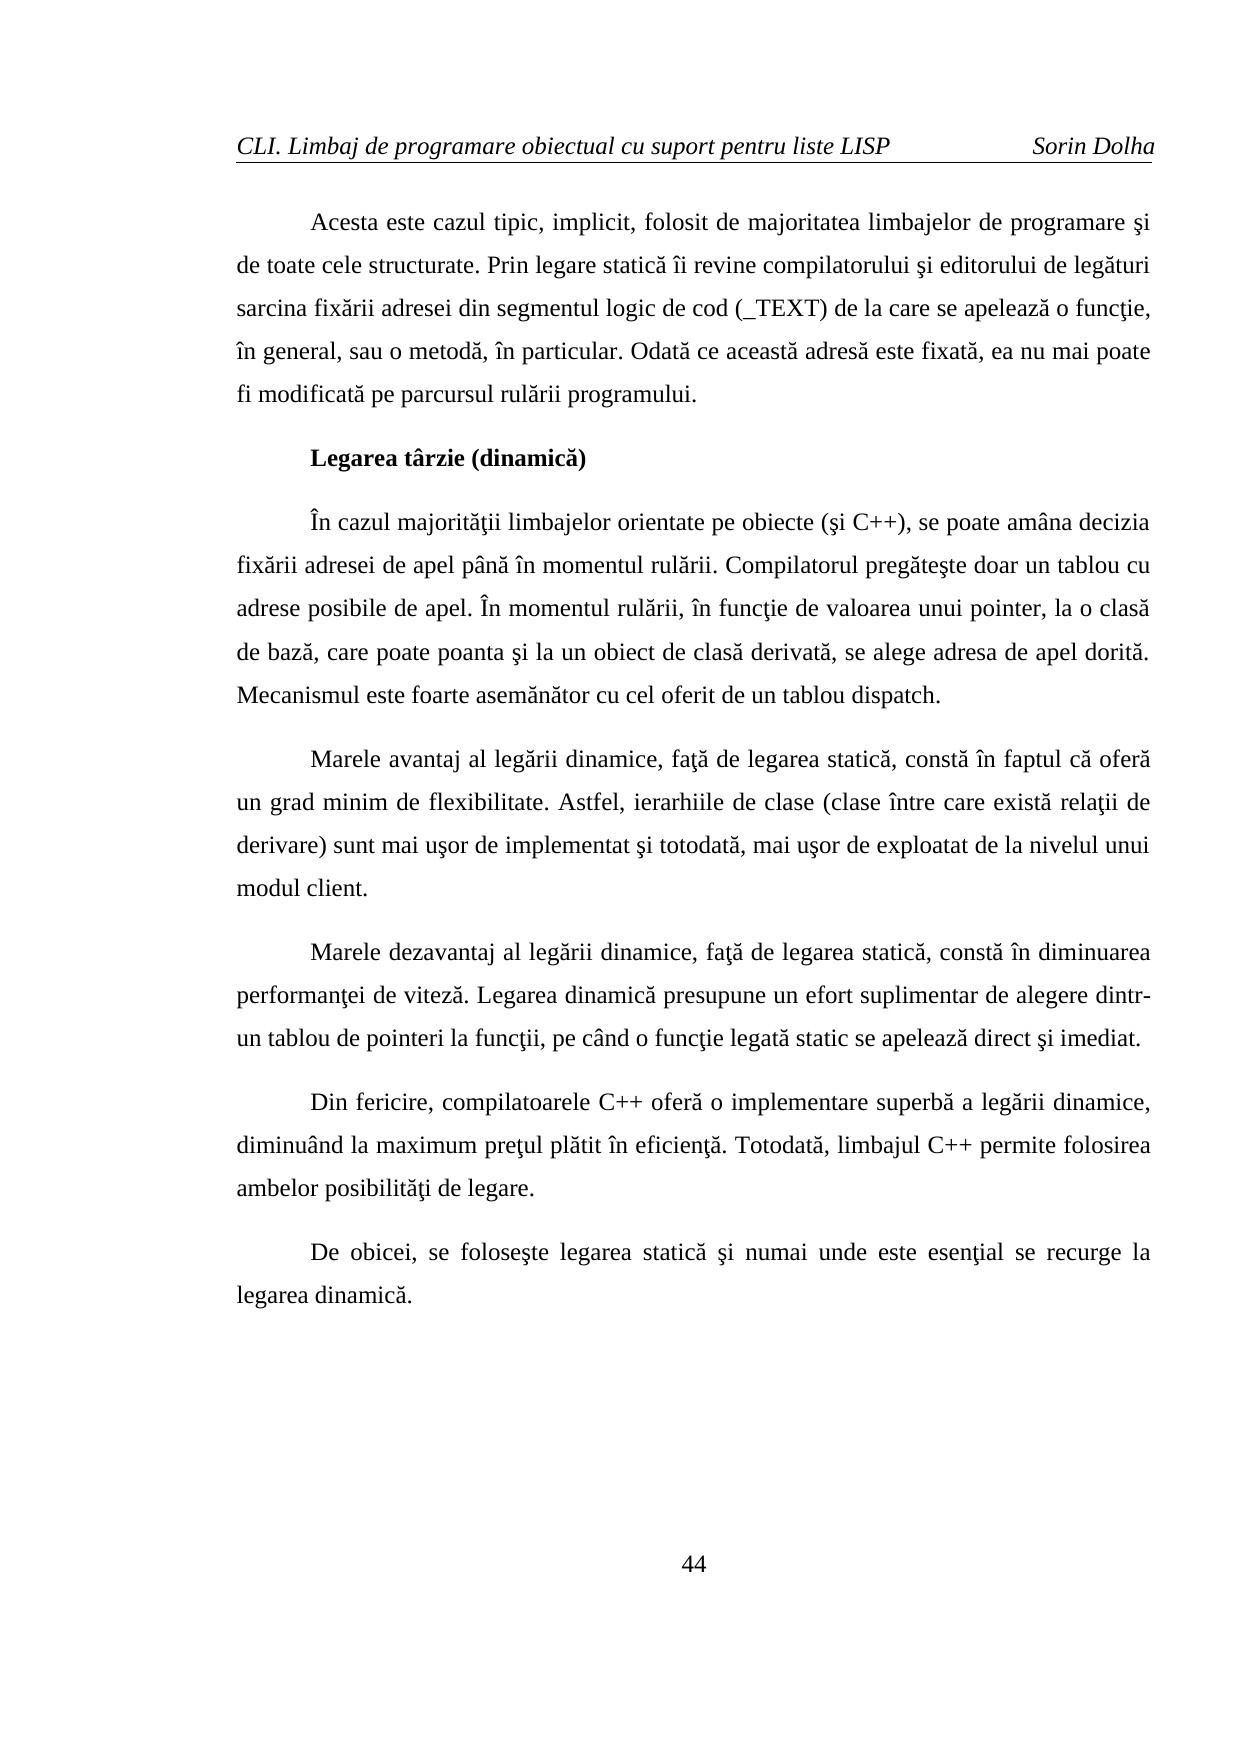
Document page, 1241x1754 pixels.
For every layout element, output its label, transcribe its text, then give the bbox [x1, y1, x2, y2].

text Din fericire, compilatoarele C++ oferă o implementare superbă a legării dinamice, diminuând la maximum preţul plătit în eficienţă. Totodată, limbajul C++ permite folosirea ambelor posibilităţi de legare. [236, 1087, 1152, 1202]
text Acesta este cazul tipic, implicit, folosit de majoritatea limbajelor de programare şi de toate cele structurate. Prin legare statică îi revine compilatorului şi editorului de legături sarcina fixării adresei din segmentul logic de cod (_TEXT) de la care se apelează o funcţie, în general, sau o metodă, în particular. Odată ce această adresă este fixată, ea nu mai poate fi modificată pe parcursul rulării programului. [236, 207, 1152, 408]
text În cazul majorităţii limbajelor orientate pe obiecte (şi C++), se poate amâna decizia fixării adresei de apel până în momentul rulării. Compilatorul pregăteşte doar un tablou cu adrese posibile de apel. În momentul rulării, în funcţie de valoarea unui pointer, la o clasă de bază, care poate poanta şi la un obiect de clasă derivată, se alege adresa de apel dorită. Mecanismul este foarte asemănător cu cel oferit de un tablou dispatch. [236, 507, 1152, 708]
text Legarea târzie (dinamică) [236, 443, 1152, 472]
text Marele dezavantaj al legării dinamice, faţă de legarea statică, constă în diminuarea performanţei de viteză. Legarea dinamică presupune un efort suplimentar de alegere dintr-un tablou de pointeri la funcţii, pe când o funcţie legată static se apelează direct şi imediat. [236, 937, 1152, 1052]
text De obicei, se foloseşte legarea statică şi numai unde este esenţial se recurge la legarea dinamică. [236, 1237, 1152, 1309]
text Marele avantaj al legării dinamice, faţă de legarea statică, constă în faptul că oferă un grad minim de flexibilitate. Astfel, ierarhiile de clase (clase între care există relaţii de derivare) sunt mai uşor de implementat şi totodată, mai uşor de exploatat de la nivelul unui modul client. [236, 744, 1152, 902]
